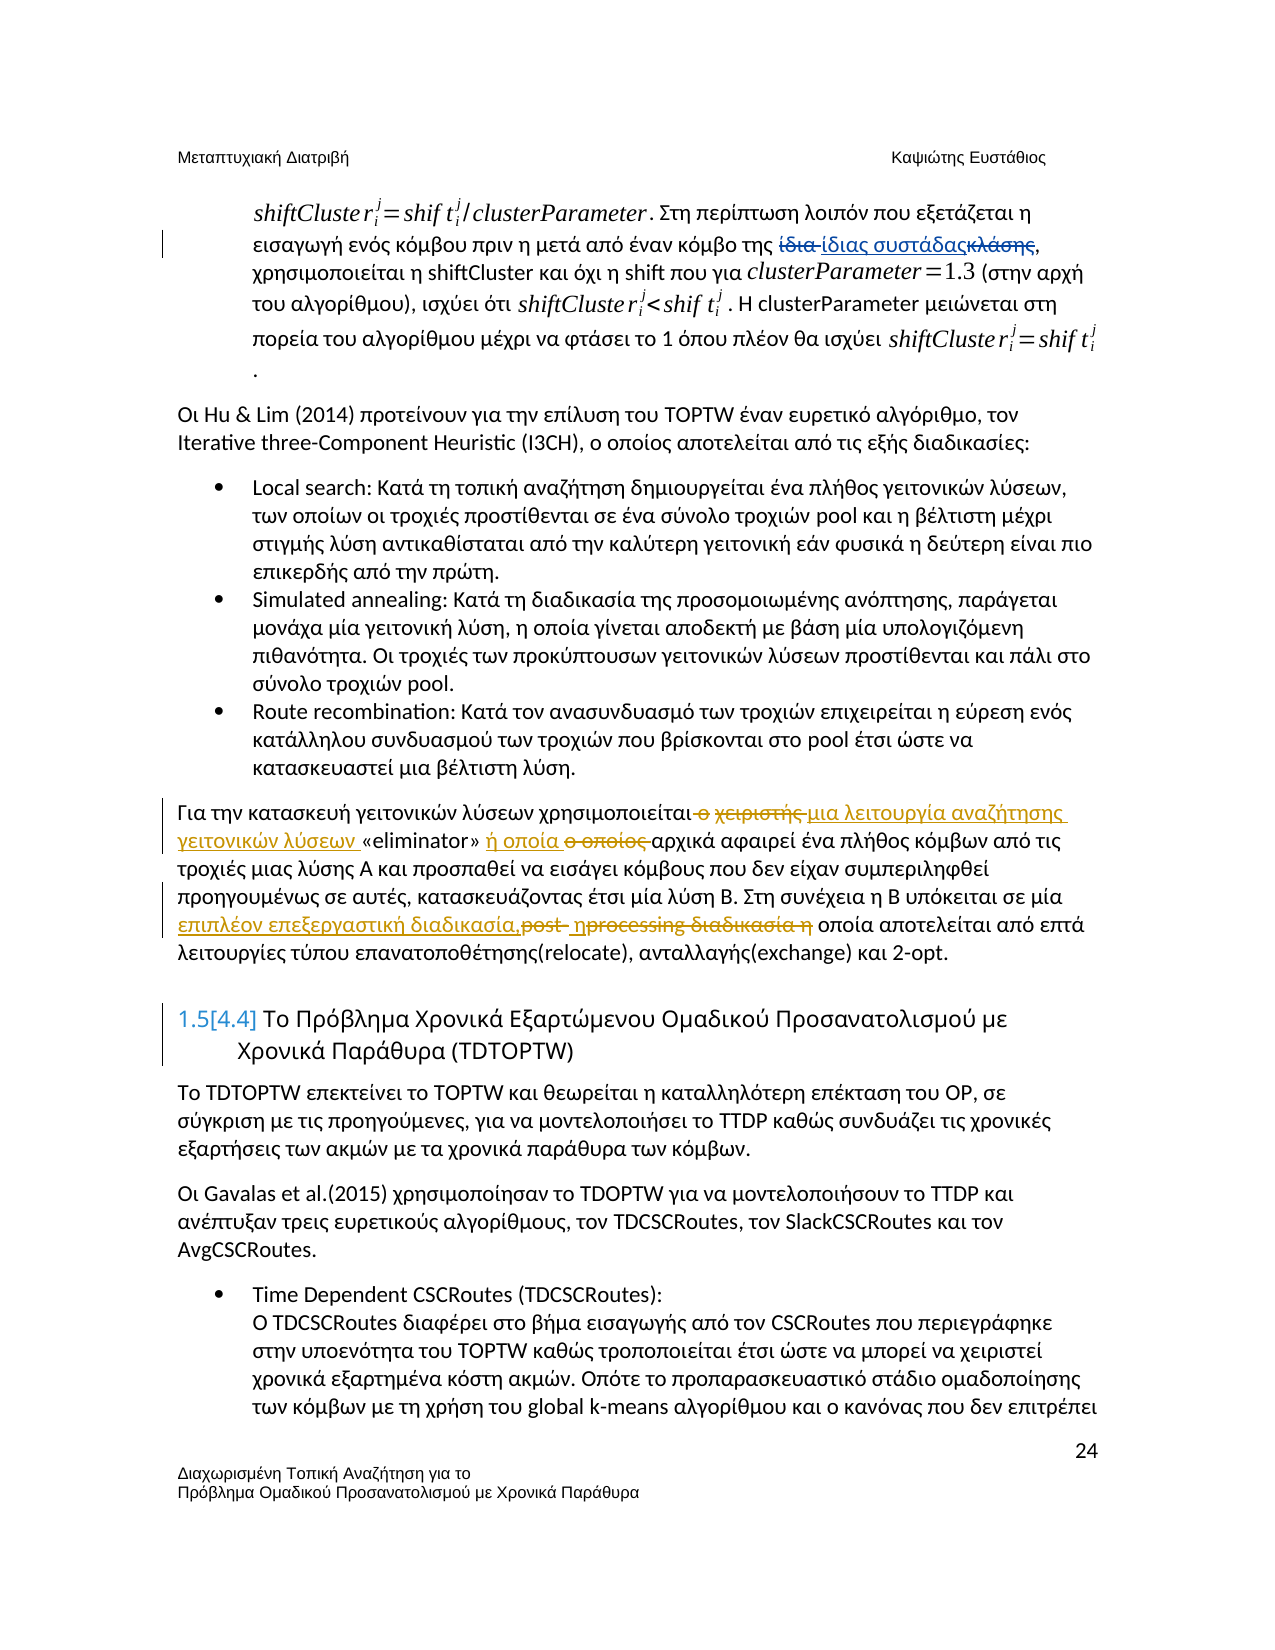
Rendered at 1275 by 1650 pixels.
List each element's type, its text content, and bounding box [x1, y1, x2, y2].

text Οι Hu & Lim (2014) προτείνουν για την επίλυση του TOPTW έναν ευρετικό αλγόριθμο, τον Iterative three-Component Heuristic (I3CH), ο οποίος αποτελείται από τις εξής διαδικασίες: [177, 400, 1098, 456]
list Local search: Κατά τη τοπική αναζήτηση δημιουργείται ένα πλήθος γειτονικών λύσεων, των οποίων οι τροχιές προστίθενται σε ένα σύνολο τροχιών pool και η βέλτιστη μέχρι στιγμής λύση αντικαθίσταται από την καλύτερη γειτονική εάν φυσικά η δεύτερη είναι πιο επικερδής από την πρώτη. [215, 473, 1098, 585]
text Για την κατασκευή γειτονικών λύσεων χρησιμοποιείται «eliminator» αρχικά αφαιρεί ένα πλήθος κόμβων από τις τροχιές μιας λύσης Α και προσπαθεί να εισάγει κόμβους που δεν είχαν συμπεριληφθεί προηγουμένως σε αυτές, κατασκευάζοντας έτσι μία λύση Β. Στη συνέχεια η Β υπόκειται σε μία οποία αποτελείται από επτά λειτουργίες τύπου επανατοποθέτησης(relocate), ανταλλαγής(exchange) και 2-opt. [177, 798, 1098, 966]
text Το TDTOPTW επεκτείνει το TOPTW και θεωρείται η καταλληλότερη επέκταση του OP, σε σύγκριση με τις προηγούμενες, για να μοντελοποιήσει το TTDP καθώς συνδυάζει τις χρονικές εξαρτήσεις των ακμών με τα χρονικά παράθυρα των κόμβων. [177, 1078, 1098, 1162]
subtitle Το Πρόβλημα Χρονικά Εξαρτώμενου Ομαδικού Προσανατολισμού με Χρονικά Παράθυρα (TDTOPTW) [177, 1003, 1098, 1066]
list Simulated annealing: Κατά τη διαδικασία της προσομοιωμένης ανόπτησης, παράγεται μονάχα μία γειτονική λύση, η οποία γίνεται αποδεκτή με βάση μία υπολογιζόμενη πιθανότητα. Οι τροχιές των προκύπτουσων γειτονικών λύσεων προστίθενται και πάλι στο σύνολο τροχιών pool. [215, 585, 1098, 697]
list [215, 195, 1098, 383]
list Route recombination: Κατά τον ανασυνδυασμό των τροχιών επιχειρείται η εύρεση ενός κατάλληλου συνδυασμού των τροχιών που βρίσκονται στο pool έτσι ώστε να κατασκευαστεί μια βέλτιστη λύση. [215, 697, 1098, 781]
text Οι Gavalas et al.(2015) χρησιμοποίησαν το TDOPTW για να μοντελοποιήσουν το TTDP και ανέπτυξαν τρεις ευρετικούς αλγορίθμους, τον TDCSCRoutes, τον SlackCSCRoutes και τον AvgCSCRoutes. [177, 1179, 1098, 1263]
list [215, 1280, 1098, 1420]
